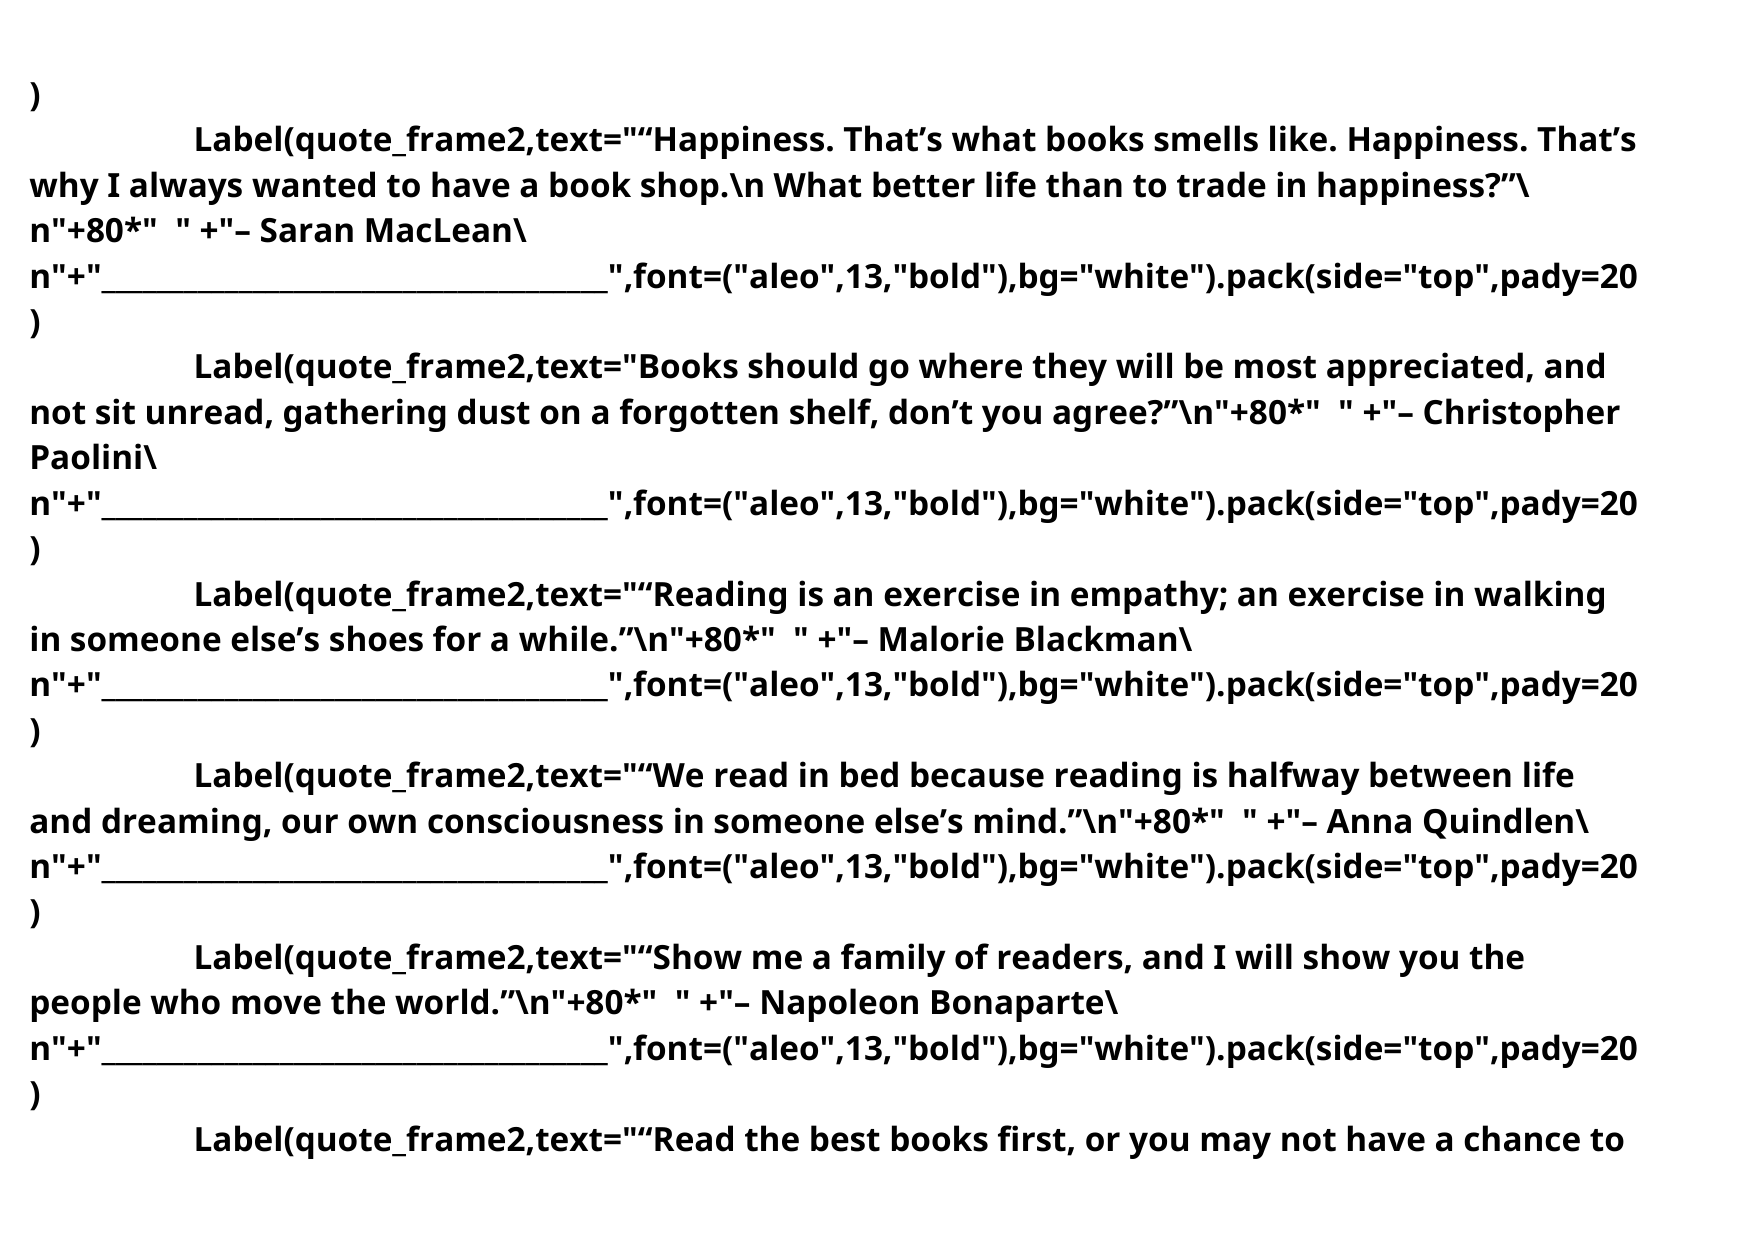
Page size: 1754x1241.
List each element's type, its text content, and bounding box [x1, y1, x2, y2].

text Label(quote_frame2,text="“Reading is an exercise in empathy; an exercise in walking in someone else’s shoes for a while.”\n"+80*" " +"– Malorie Blackman\n"+"_____________________________________",font=("aleo",13,"bold"),bg="white").pack(side="top",pady=20) [29, 570, 1643, 752]
text Label(quote_frame2,text="“Show me a family of readers, and I will show you the people who move the world.”\n"+80*" " +"– Napoleon Bonaparte\n"+"_____________________________________",font=("aleo",13,"bold"),bg="white").pack(side="top",pady=20) [29, 934, 1643, 1115]
text Label(quote_frame2,text="Books should go where they will be most appreciated, and not sit unread, gathering dust on a forgotten shelf, don’t you agree?”\n"+80*" " +"– Christopher Paolini\n"+"_____________________________________",font=("aleo",13,"bold"),bg="white").pack(side="top",pady=20) [29, 343, 1643, 570]
text Label(quote_frame2,text="“We read in bed because reading is halfway between life and dreaming, our own consciousness in someone else’s mind.”\n"+80*" " +"– Anna Quindlen\n"+"_____________________________________",font=("aleo",13,"bold"),bg="white").pack(side="top",pady=20) [29, 752, 1643, 934]
text Label(quote_frame2,text="“Happiness. That’s what books smells like. Happiness. That’s why I always wanted to have a book shop.\n What better life than to trade in happiness?”\n"+80*" " +"– Saran MacLean\n"+"_____________________________________",font=("aleo",13,"bold"),bg="white").pack(side="top",pady=20) [29, 116, 1643, 343]
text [29, 1115, 1643, 1161]
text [29, 71, 1643, 116]
